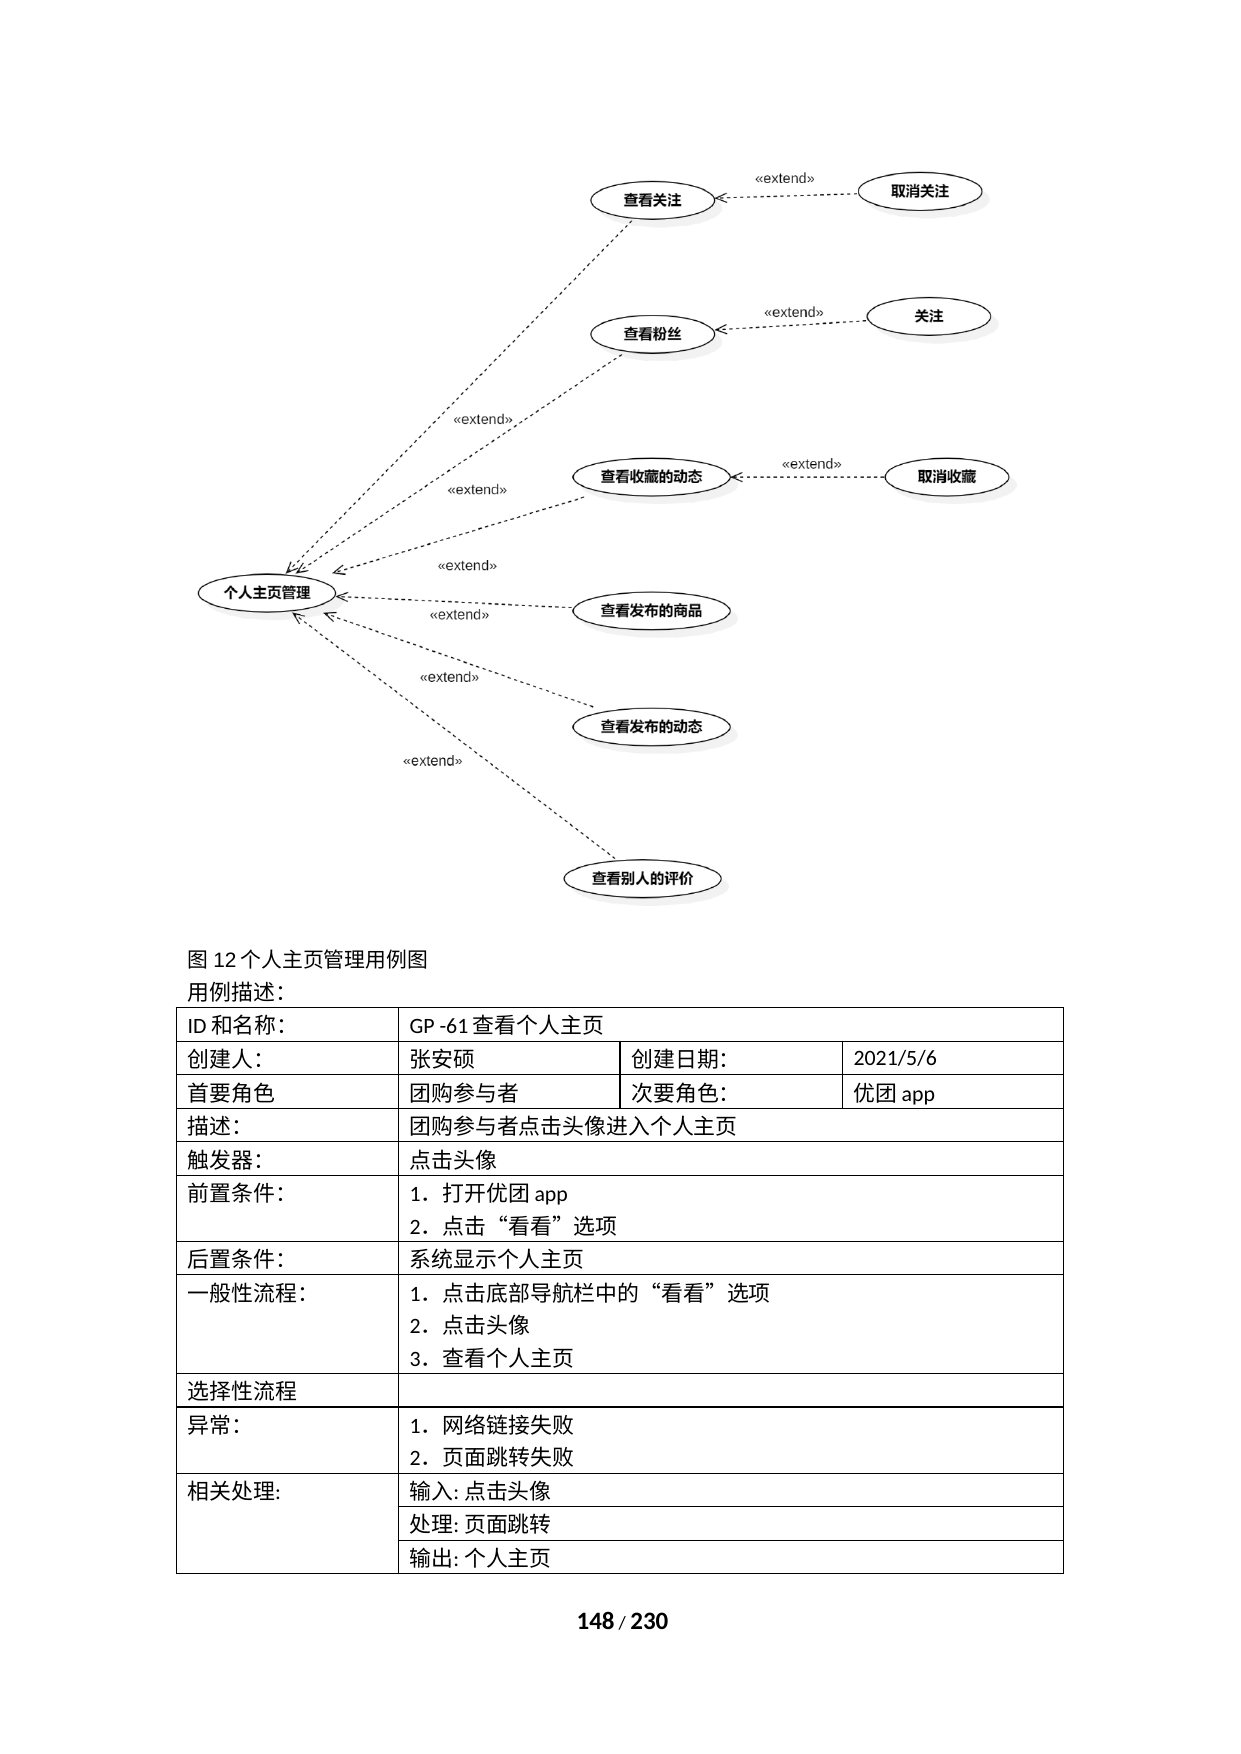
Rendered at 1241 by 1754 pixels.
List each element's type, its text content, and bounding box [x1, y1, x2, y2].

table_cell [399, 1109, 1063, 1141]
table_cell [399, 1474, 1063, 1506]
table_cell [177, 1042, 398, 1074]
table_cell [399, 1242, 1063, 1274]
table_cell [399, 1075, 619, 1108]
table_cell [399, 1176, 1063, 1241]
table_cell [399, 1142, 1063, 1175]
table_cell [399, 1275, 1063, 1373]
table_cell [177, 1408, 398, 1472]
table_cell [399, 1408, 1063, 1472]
text 用例描述： [187, 974, 1053, 1007]
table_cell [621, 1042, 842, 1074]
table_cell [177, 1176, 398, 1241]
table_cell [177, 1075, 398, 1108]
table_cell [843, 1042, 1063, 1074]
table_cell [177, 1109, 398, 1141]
text 图 12个人主页管理用例图 [187, 942, 1053, 974]
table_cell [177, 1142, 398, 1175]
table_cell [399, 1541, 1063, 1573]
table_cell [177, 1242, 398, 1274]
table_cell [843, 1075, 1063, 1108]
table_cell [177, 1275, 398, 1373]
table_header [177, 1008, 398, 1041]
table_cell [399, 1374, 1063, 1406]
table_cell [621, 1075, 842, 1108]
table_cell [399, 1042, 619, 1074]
picture [187, 162, 1053, 942]
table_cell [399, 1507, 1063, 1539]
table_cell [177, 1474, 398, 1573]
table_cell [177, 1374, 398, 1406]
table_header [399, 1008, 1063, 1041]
